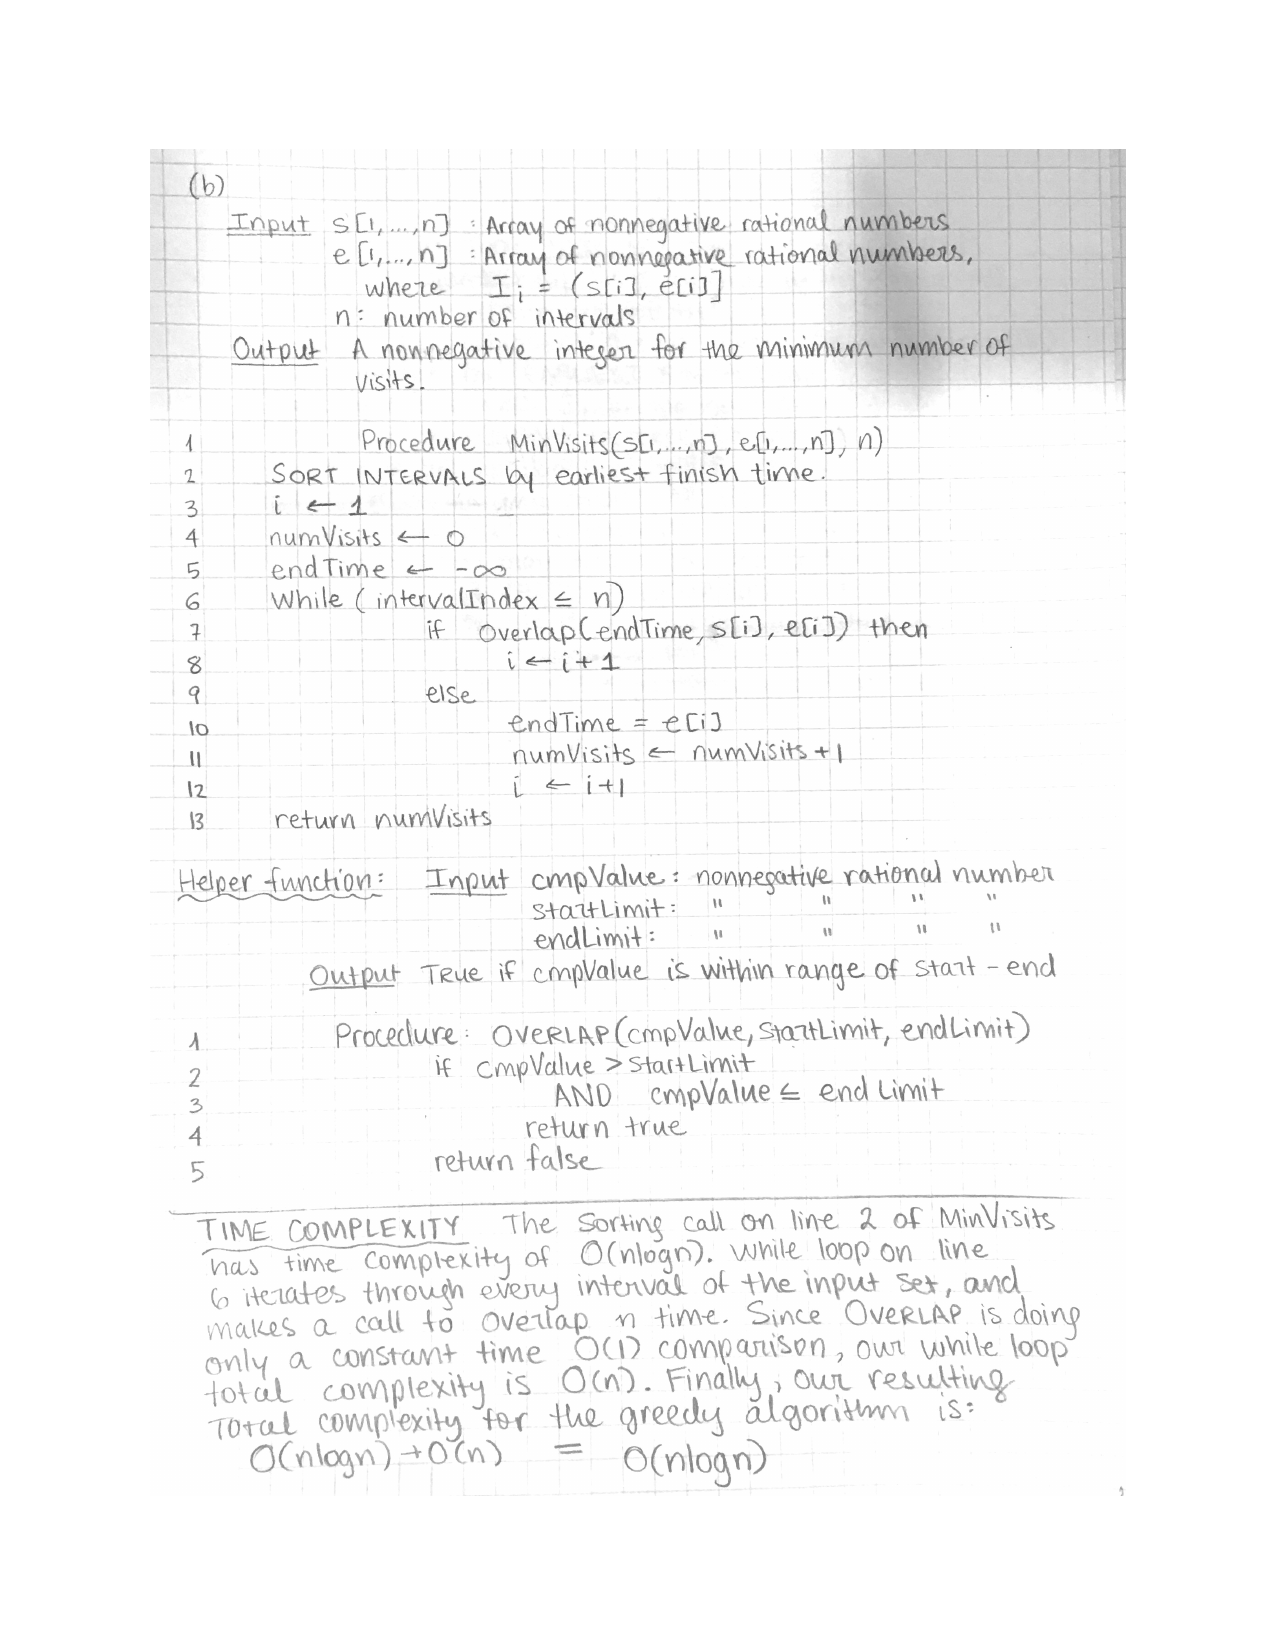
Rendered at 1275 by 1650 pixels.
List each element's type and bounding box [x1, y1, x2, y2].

picture [150, 149, 1126, 1496]
